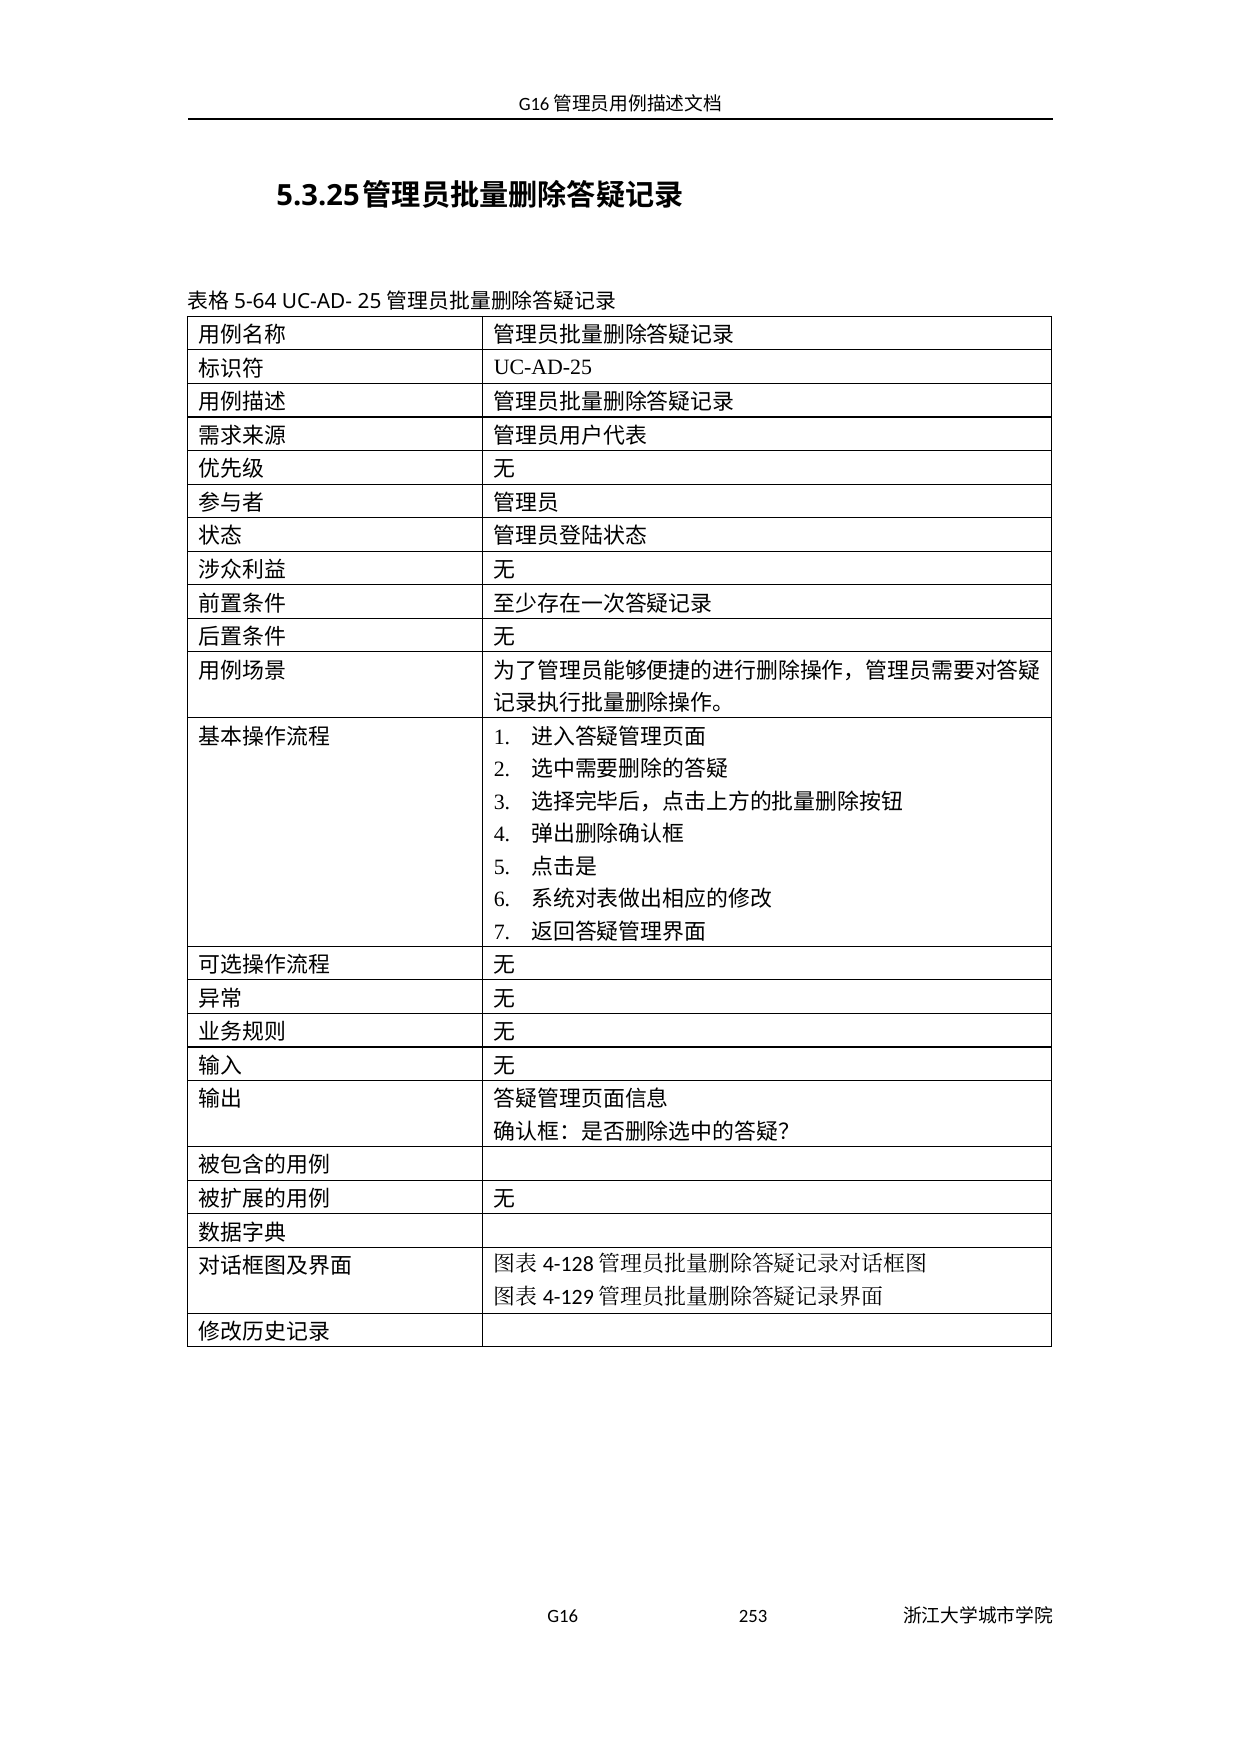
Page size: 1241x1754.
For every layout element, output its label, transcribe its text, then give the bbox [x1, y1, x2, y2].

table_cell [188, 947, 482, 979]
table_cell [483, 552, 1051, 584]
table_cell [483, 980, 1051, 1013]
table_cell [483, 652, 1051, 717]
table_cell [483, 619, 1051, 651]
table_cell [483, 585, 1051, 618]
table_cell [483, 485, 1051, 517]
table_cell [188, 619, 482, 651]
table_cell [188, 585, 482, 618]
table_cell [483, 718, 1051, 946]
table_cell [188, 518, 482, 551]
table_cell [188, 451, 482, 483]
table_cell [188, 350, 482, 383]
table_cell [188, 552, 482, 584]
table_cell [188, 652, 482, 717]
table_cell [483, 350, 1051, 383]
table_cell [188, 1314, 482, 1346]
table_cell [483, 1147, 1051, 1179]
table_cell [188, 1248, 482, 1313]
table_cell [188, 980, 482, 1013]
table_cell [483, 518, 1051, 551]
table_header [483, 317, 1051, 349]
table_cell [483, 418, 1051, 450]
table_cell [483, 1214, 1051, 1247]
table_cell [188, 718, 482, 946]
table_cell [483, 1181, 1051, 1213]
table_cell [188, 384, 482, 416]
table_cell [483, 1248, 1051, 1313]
text 表格 5-64 UC-AD- 25 管理员批量删除答疑记录 [187, 283, 1053, 316]
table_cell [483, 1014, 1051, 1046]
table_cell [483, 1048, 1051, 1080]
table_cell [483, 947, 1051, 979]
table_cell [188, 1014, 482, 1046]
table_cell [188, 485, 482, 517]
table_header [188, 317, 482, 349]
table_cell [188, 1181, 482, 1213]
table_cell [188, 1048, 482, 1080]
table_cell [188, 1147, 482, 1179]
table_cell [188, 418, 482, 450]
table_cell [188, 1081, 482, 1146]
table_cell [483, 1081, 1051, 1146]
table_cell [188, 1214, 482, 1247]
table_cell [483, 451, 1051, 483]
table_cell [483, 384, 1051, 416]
subtitle 管理员批量删除答疑记录 [276, 160, 1053, 225]
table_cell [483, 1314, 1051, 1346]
